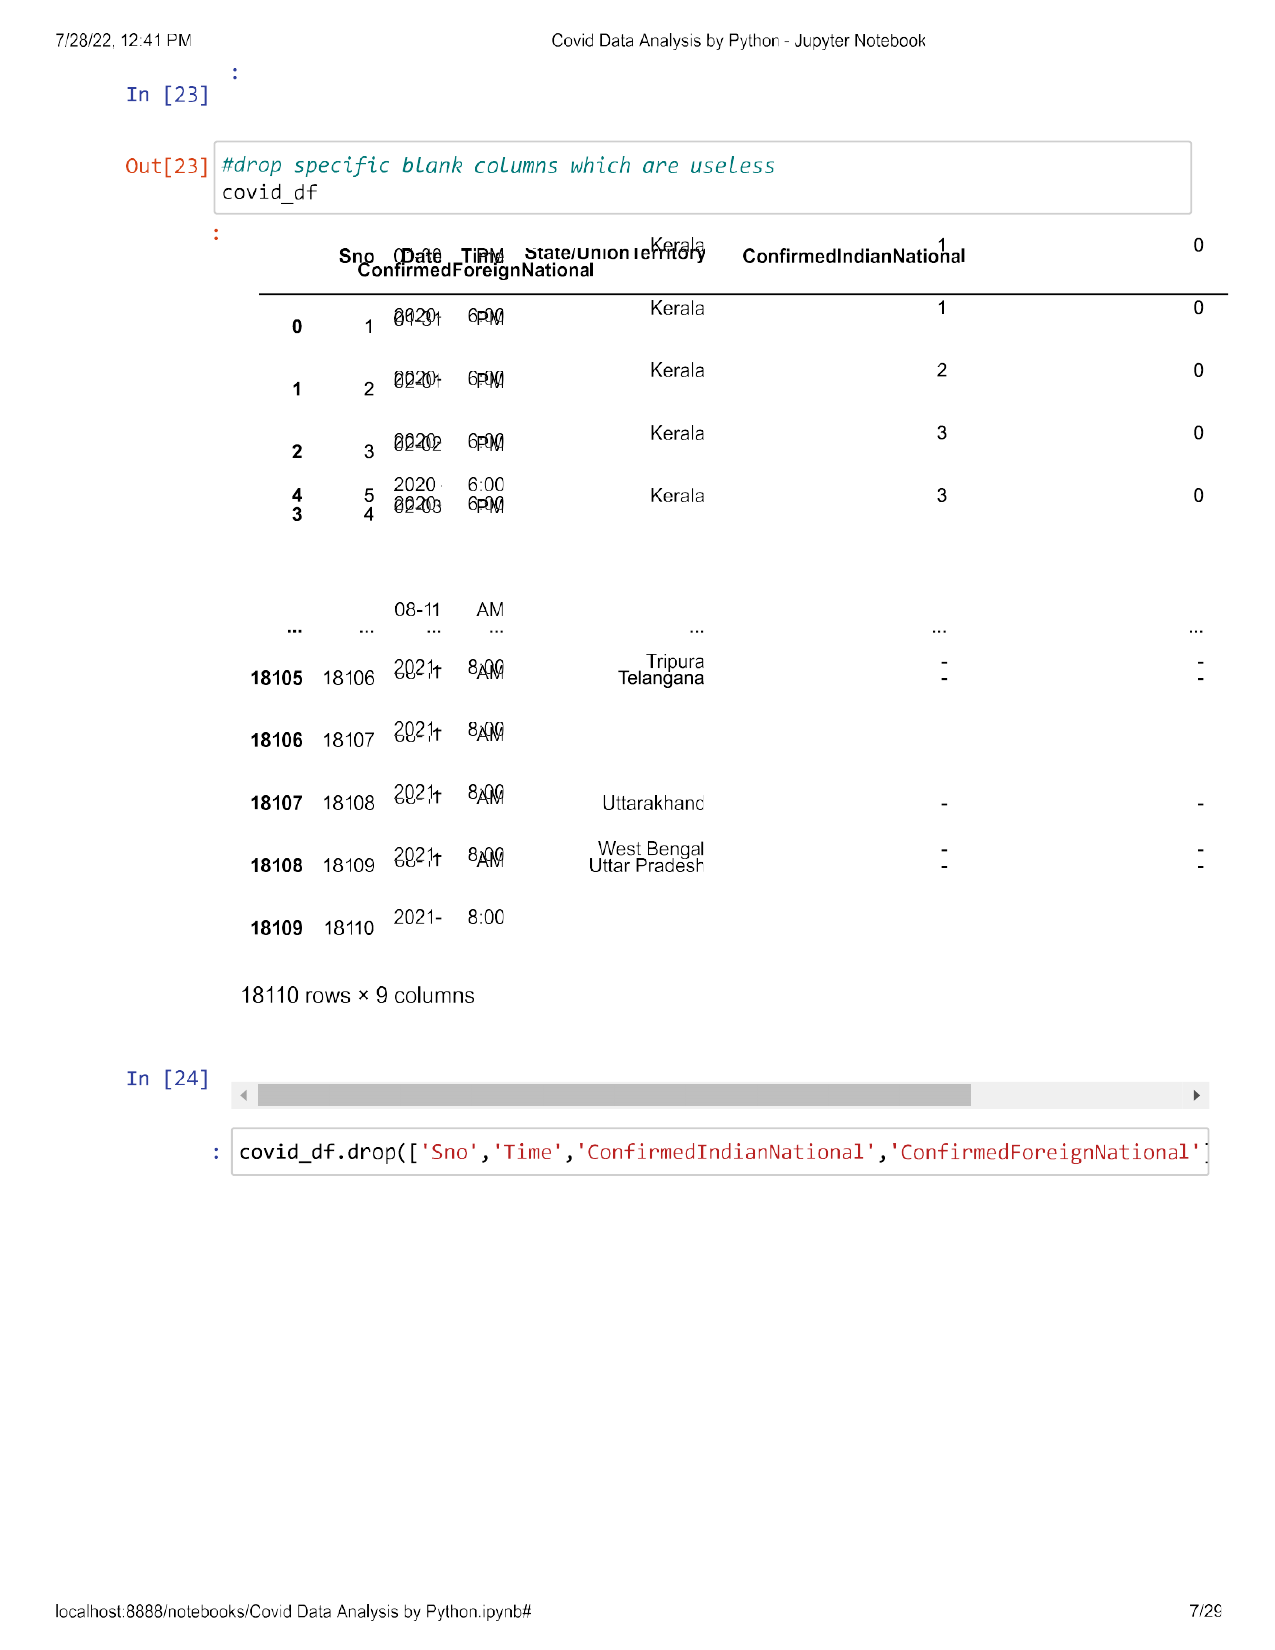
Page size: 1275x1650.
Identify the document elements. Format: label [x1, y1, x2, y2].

picture [394, 909, 432, 924]
picture [221, 156, 389, 204]
picture [511, 161, 557, 173]
picture [394, 433, 442, 451]
picture [468, 433, 504, 451]
picture [333, 858, 351, 872]
picture [651, 425, 704, 440]
picture [282, 670, 302, 685]
picture [468, 847, 504, 867]
picture [56, 33, 114, 49]
picture [242, 986, 474, 1003]
picture [468, 308, 504, 325]
picture [339, 237, 705, 280]
picture [603, 795, 704, 810]
picture [261, 920, 279, 935]
picture [571, 156, 605, 173]
picture [468, 659, 504, 679]
picture [282, 920, 302, 935]
picture [468, 496, 504, 513]
picture [167, 34, 191, 46]
picture [784, 34, 926, 50]
picture [893, 1143, 1177, 1164]
picture [354, 795, 374, 810]
picture [394, 308, 442, 326]
picture [1190, 1604, 1222, 1617]
picture [432, 1144, 467, 1159]
picture [354, 858, 374, 872]
picture [261, 795, 279, 810]
picture [175, 1070, 198, 1085]
picture [175, 158, 197, 173]
picture [361, 1147, 395, 1164]
picture [475, 161, 498, 173]
picture [476, 602, 503, 616]
picture [643, 161, 678, 173]
picture [651, 488, 704, 502]
picture [426, 156, 462, 173]
picture [258, 1084, 971, 1106]
picture [394, 371, 442, 388]
picture [468, 722, 504, 741]
picture [468, 909, 504, 924]
picture [646, 654, 704, 672]
picture [590, 841, 704, 872]
picture [468, 784, 504, 804]
picture [691, 156, 774, 173]
picture [282, 858, 302, 872]
picture [261, 732, 279, 747]
picture [743, 248, 960, 263]
picture [126, 158, 161, 173]
picture [580, 1143, 851, 1159]
picture [651, 362, 704, 377]
picture [394, 847, 432, 867]
picture [282, 732, 302, 747]
picture [395, 602, 430, 616]
picture [261, 858, 279, 872]
picture [56, 1604, 531, 1621]
picture [394, 477, 442, 513]
picture [333, 795, 351, 810]
picture [394, 784, 432, 804]
picture [129, 33, 159, 46]
picture [394, 659, 432, 679]
picture [261, 670, 279, 685]
picture [394, 721, 432, 742]
picture [354, 732, 374, 747]
picture [175, 86, 197, 102]
picture [354, 670, 374, 685]
picture [282, 795, 302, 810]
picture [651, 300, 704, 315]
picture [504, 1143, 551, 1159]
picture [552, 33, 779, 50]
picture [334, 920, 352, 935]
picture [468, 371, 504, 388]
picture [468, 477, 504, 491]
picture [608, 156, 630, 173]
picture [333, 670, 351, 685]
picture [333, 732, 351, 747]
